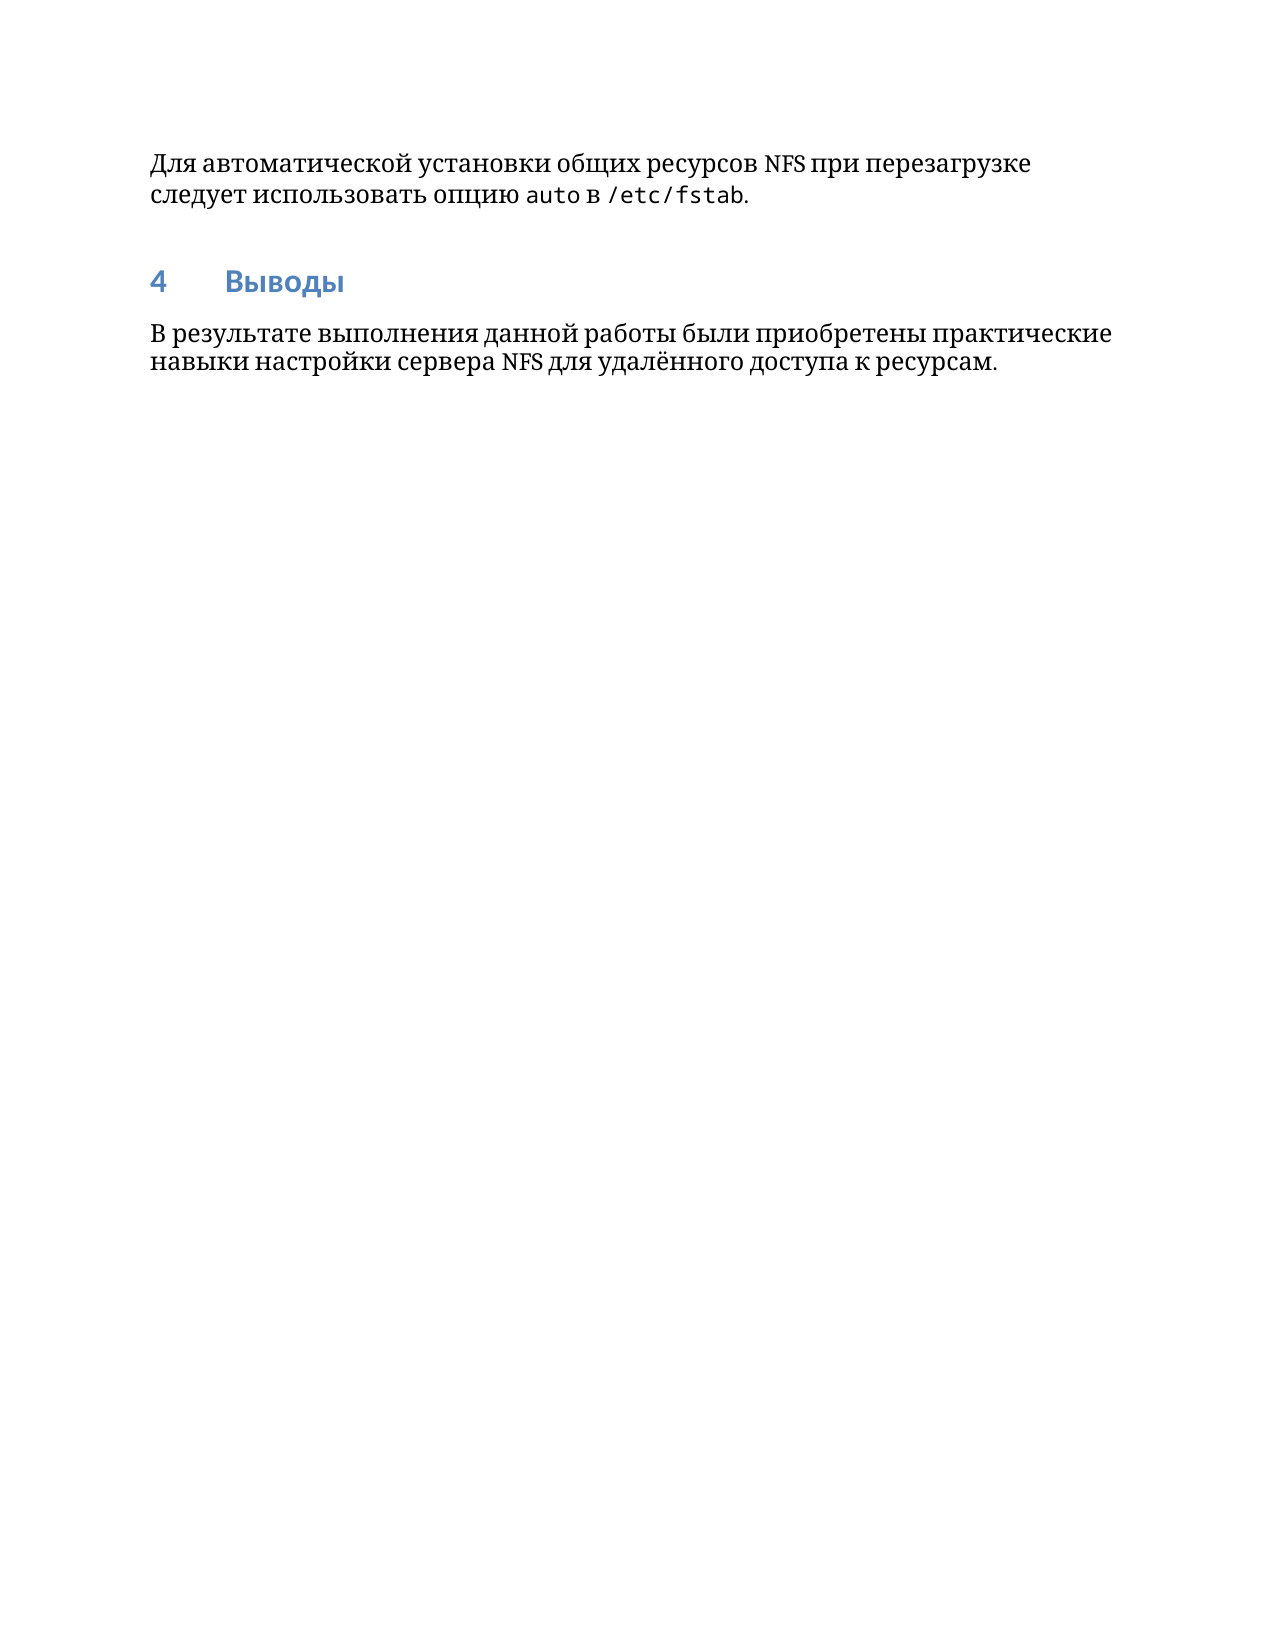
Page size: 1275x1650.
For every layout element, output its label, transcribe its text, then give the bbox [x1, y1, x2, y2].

text Для автоматической установки общих ресурсов NFS при перезагрузке следует использовать опцию auto в /etc/fstab. [150, 150, 1125, 210]
subtitle 4 Выводы [150, 260, 1125, 301]
text В результате выполнения данной работы были приобретены практические навыки настройки сервера NFS для удалённого доступа к ресурсам. [150, 319, 1125, 377]
